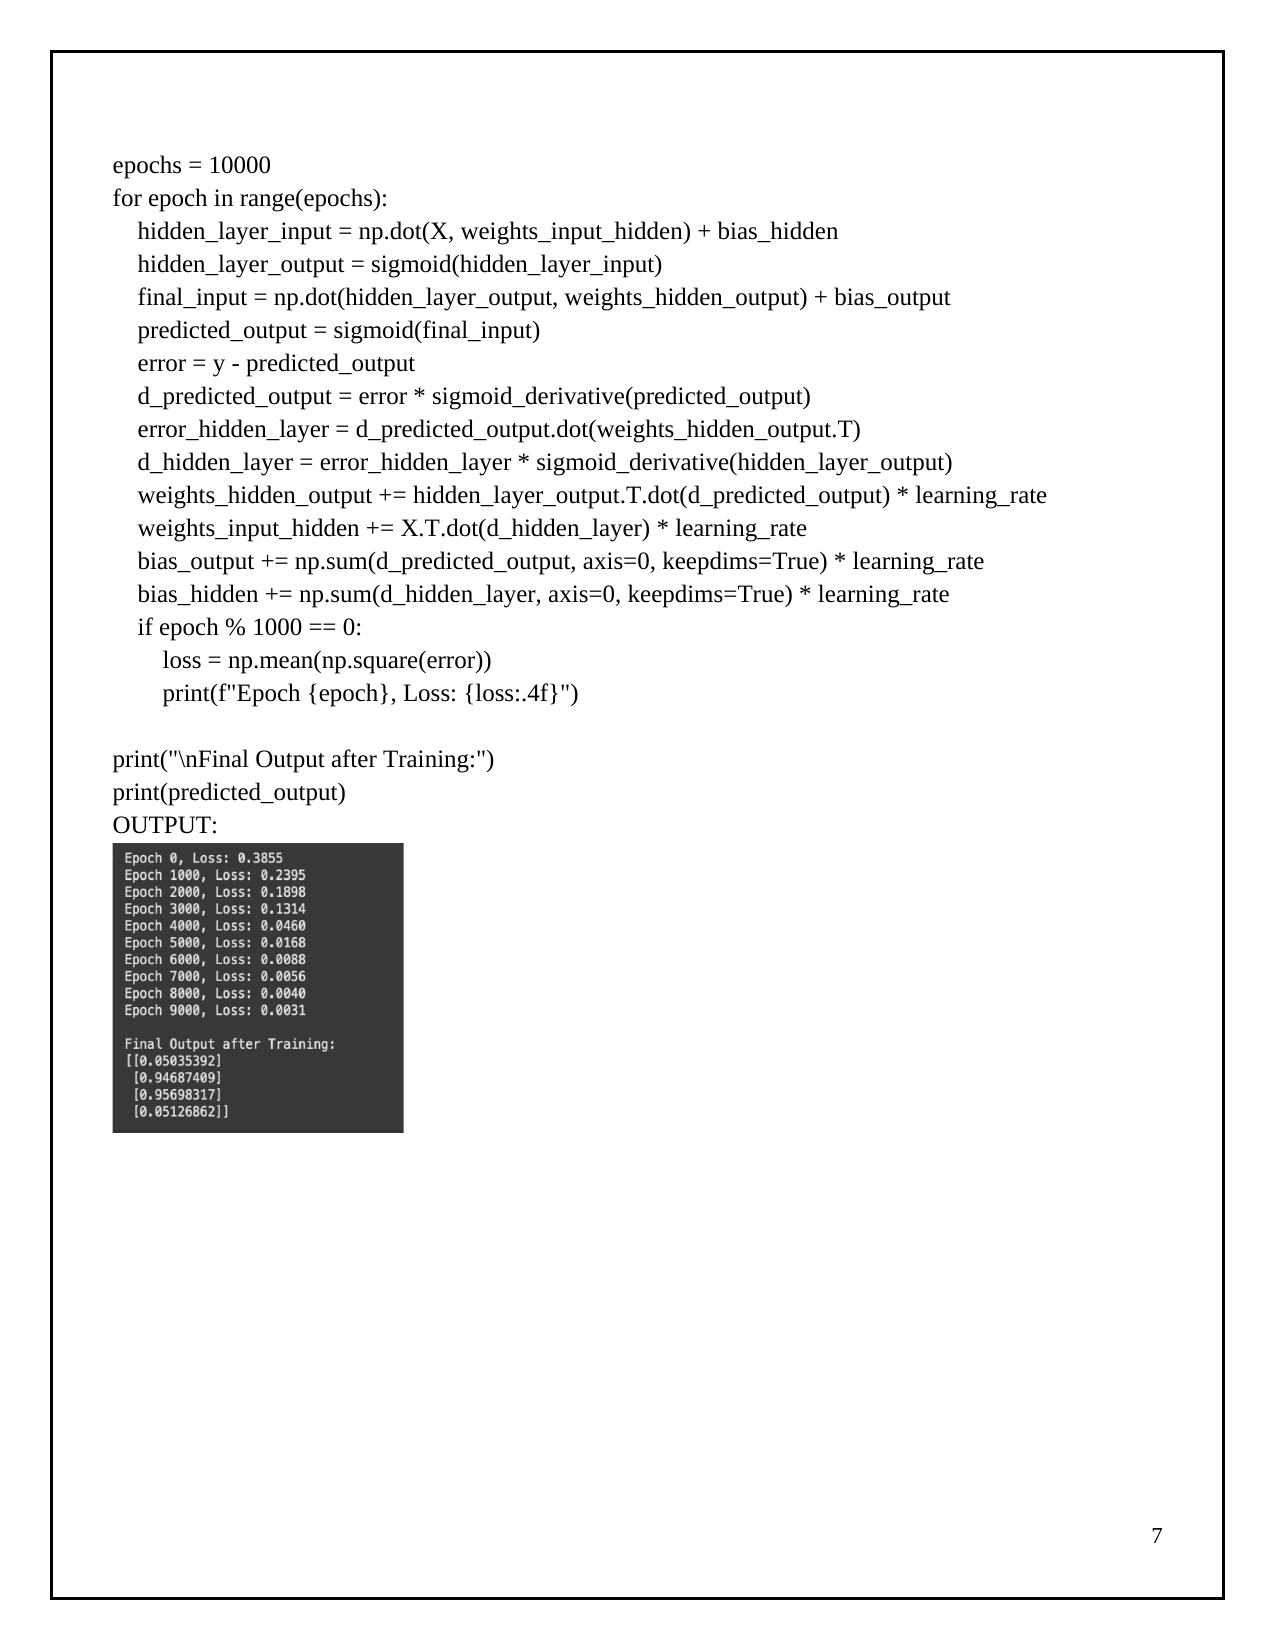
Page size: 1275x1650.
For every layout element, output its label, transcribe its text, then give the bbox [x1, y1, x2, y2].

text print(f"Epoch {epoch}, Loss: {loss:.4f}") [112, 678, 1162, 707]
text hidden_layer_input = np.dot(X, weights_input_hidden) + bias_hidden [112, 216, 1162, 245]
text hidden_layer_output = sigmoid(hidden_layer_input) [112, 249, 1162, 278]
text OUTPUT: [112, 810, 1162, 839]
text weights_input_hidden += X.T.dot(d_hidden_layer) * learning_rate [112, 513, 1162, 542]
text predicted_output = sigmoid(final_input) [112, 315, 1162, 344]
text print("\nFinal Output after Training:") [112, 744, 1162, 773]
text final_input = np.dot(hidden_layer_output, weights_hidden_output) + bias_output [112, 282, 1162, 311]
text print(predicted_output) [112, 777, 1162, 806]
text d_hidden_layer = error_hidden_layer * sigmoid_derivative(hidden_layer_output) [112, 447, 1162, 476]
text d_predicted_output = error * sigmoid_derivative(predicted_output) [112, 381, 1162, 410]
text error_hidden_layer = d_predicted_output.dot(weights_hidden_output.T) [112, 414, 1162, 443]
text if epoch % 1000 == 0: [112, 612, 1162, 641]
text for epoch in range(epochs): [112, 183, 1162, 212]
text weights_hidden_output += hidden_layer_output.T.dot(d_predicted_output) * learning_rate [112, 480, 1162, 509]
picture [112, 843, 404, 1133]
text loss = np.mean(np.square(error)) [112, 645, 1162, 674]
text bias_hidden += np.sum(d_hidden_layer, axis=0, keepdims=True) * learning_rate [112, 579, 1162, 608]
text error = y - predicted_output [112, 348, 1162, 377]
text epochs = 10000 [112, 150, 1162, 179]
text bias_output += np.sum(d_predicted_output, axis=0, keepdims=True) * learning_rate [112, 546, 1162, 575]
